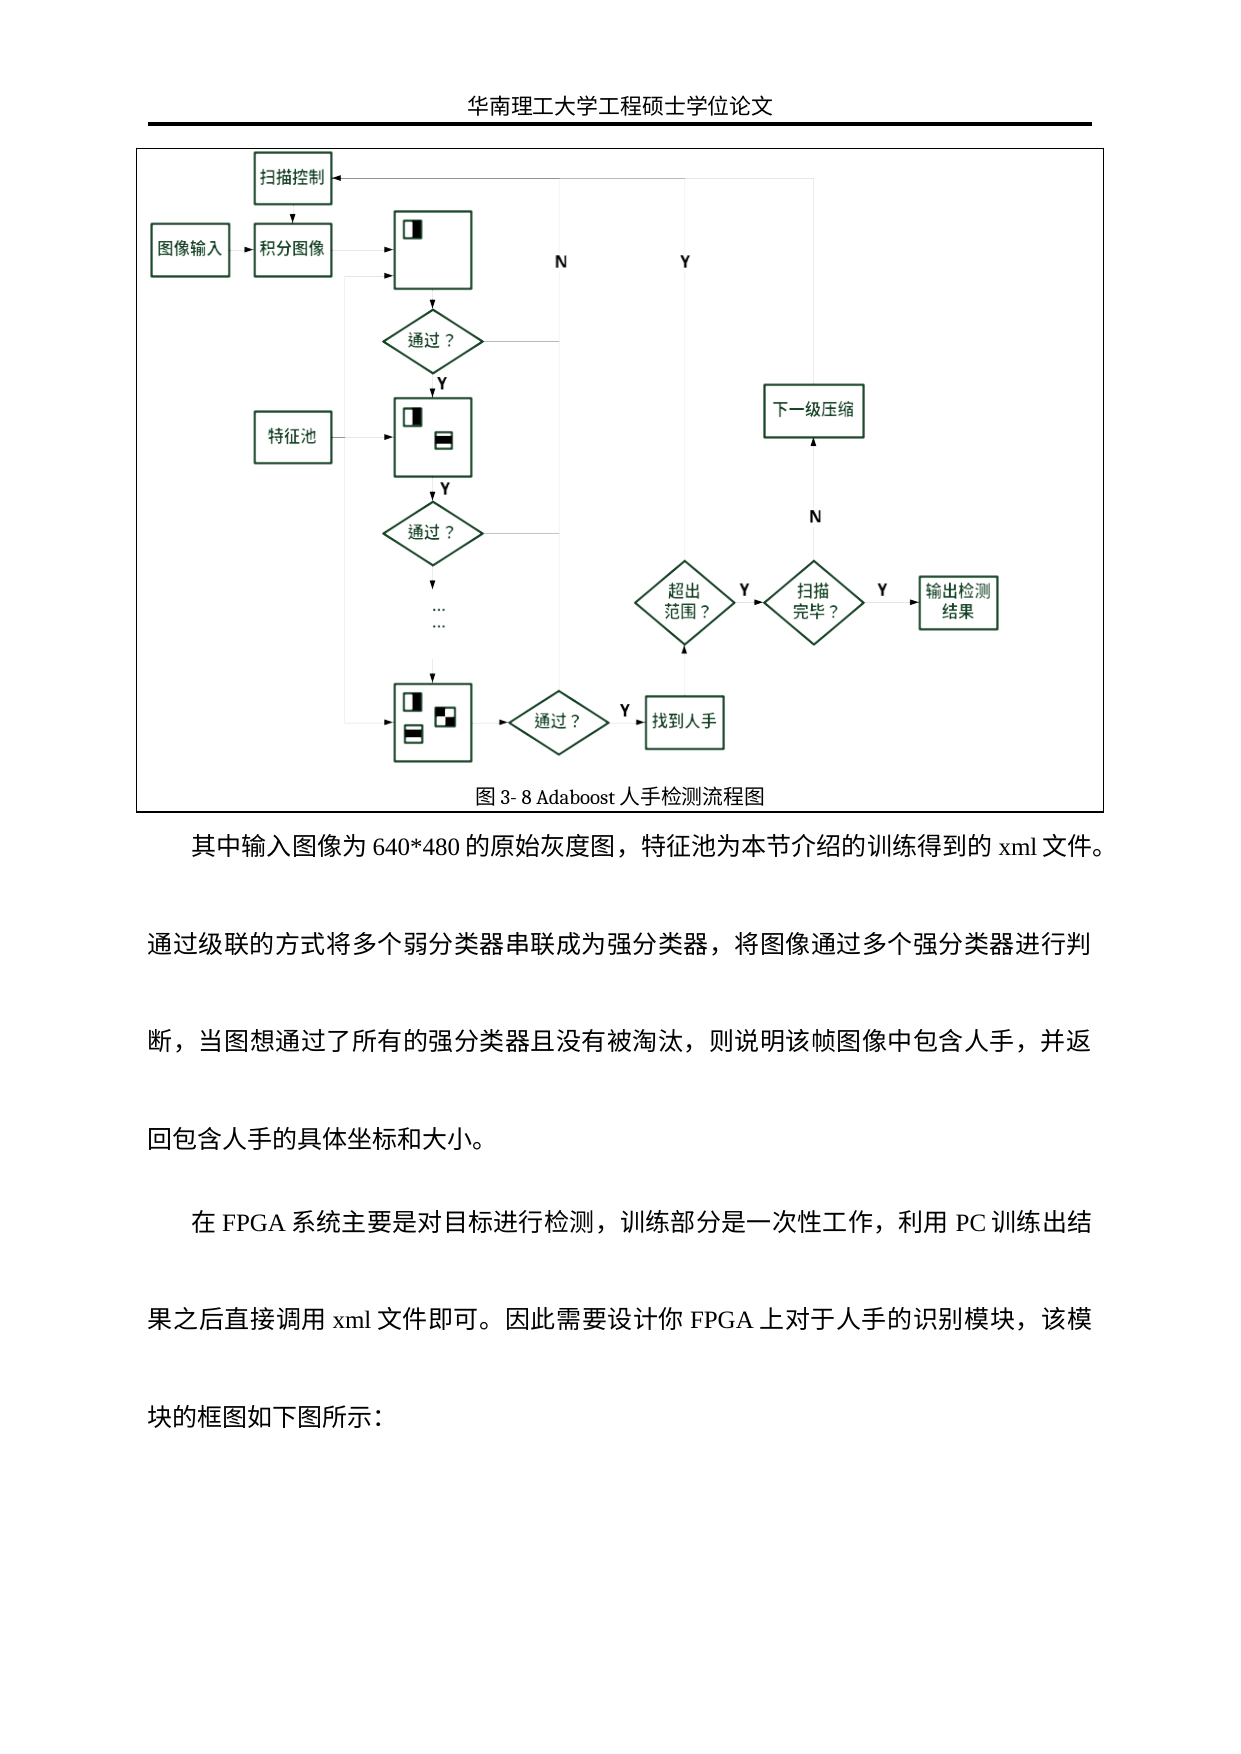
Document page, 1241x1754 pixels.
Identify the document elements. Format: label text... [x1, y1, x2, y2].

text 其中输入图像为640*480的原始灰度图，特征池为本节介绍的训练得到的xml文件。通过级联的方式将多个弱分类器串联成为强分类器，将图像通过多个强分类器进行判断，当图想通过了所有的强分类器且没有被淘汰，则说明该帧图像中包含人手，并返回包含人手的具体坐标和大小。 [148, 813, 1092, 1170]
text 在FPGA系统主要是对目标进行检测，训练部分是一次性工作，利用PC训练出结果之后直接调用xml文件即可。因此需要设计你FPGA上对于人手的识别模块，该模块的框图如下图所示： [148, 1188, 1092, 1448]
table_header 图3- 8 Adaboost人手检测流程图 [137, 149, 1103, 811]
